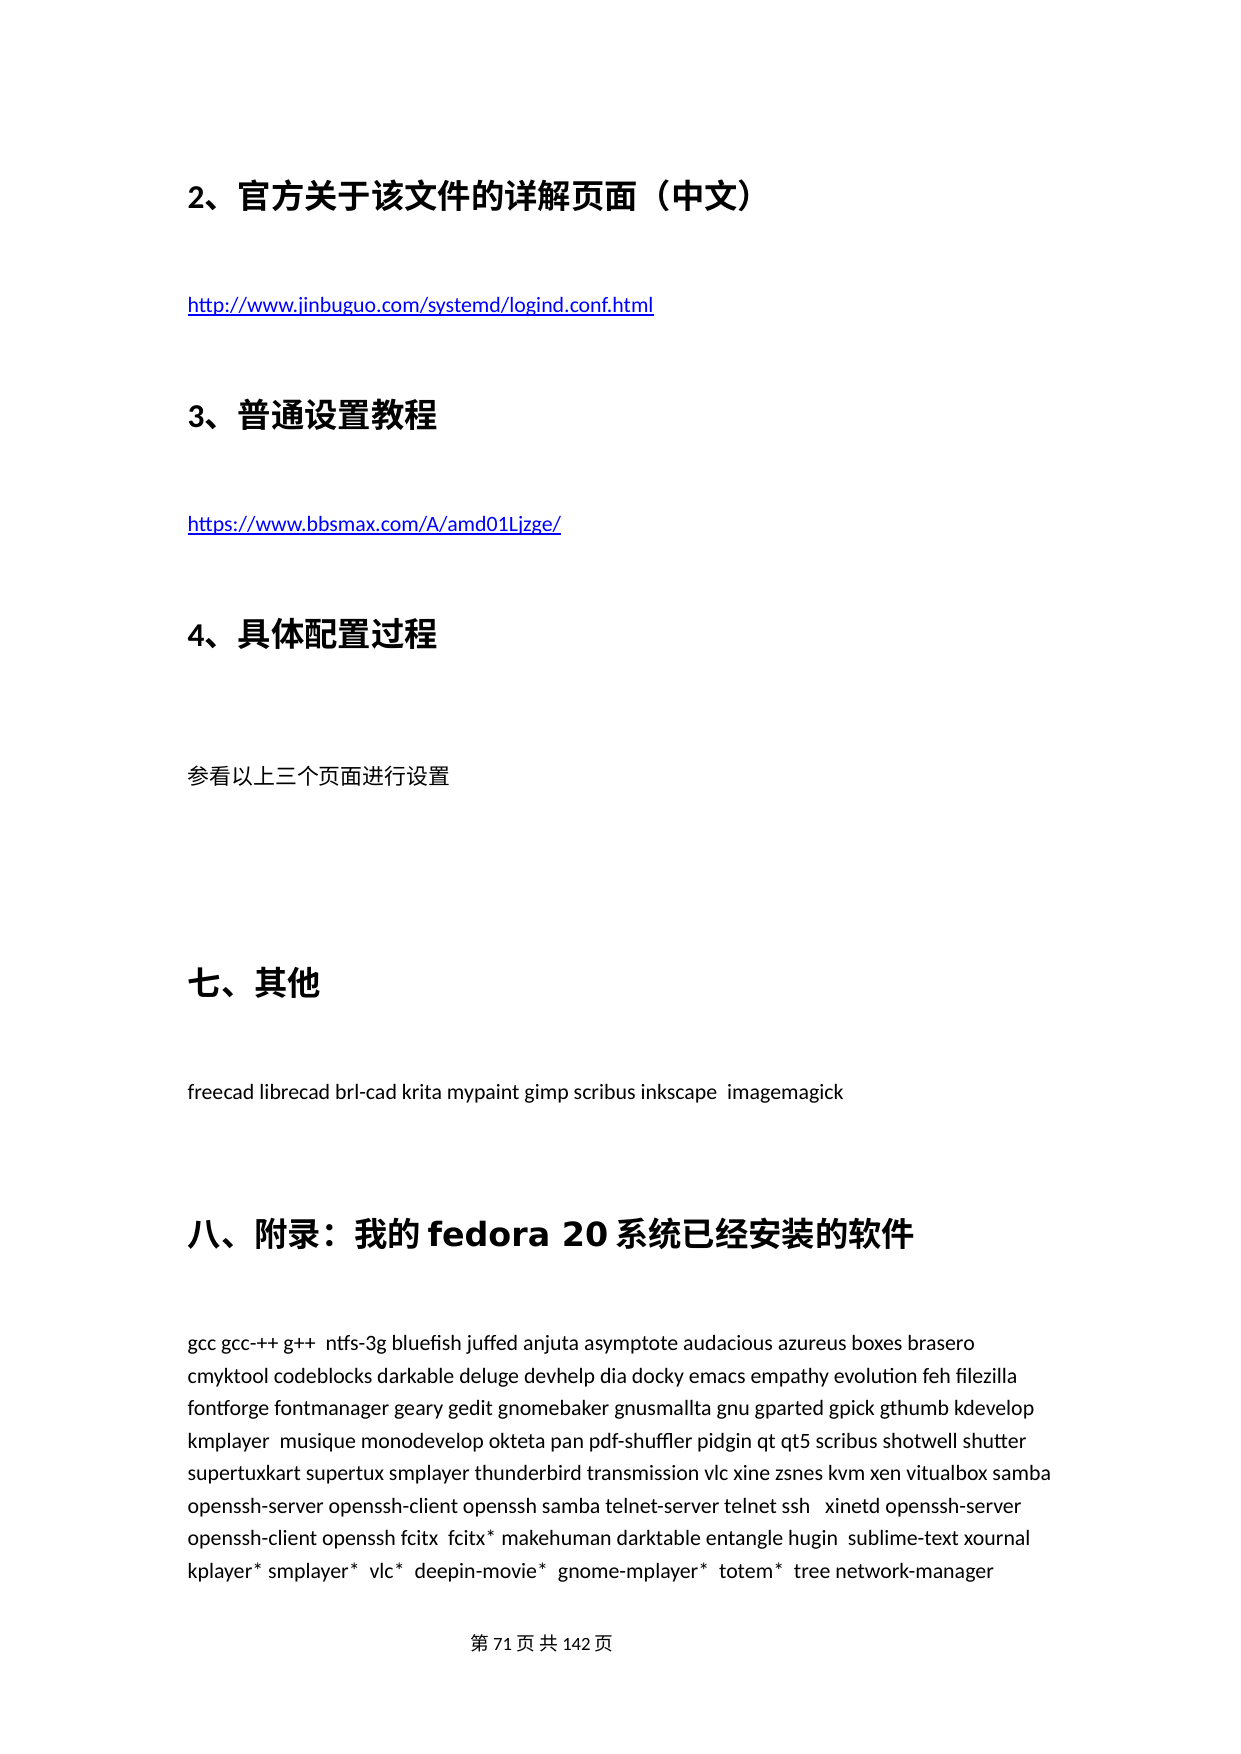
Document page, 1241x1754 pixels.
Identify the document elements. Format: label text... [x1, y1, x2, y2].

text freecad librecad brl-cad krita mypaint gimp scribus inkscape imagemagick [187, 1075, 1053, 1108]
subtitle 3、普通设置教程 [187, 381, 1053, 446]
subtitle 七、其他 [187, 948, 1053, 1013]
text 参看以上三个页面进行设置 [187, 759, 1053, 791]
subtitle 八、附录：我的fedora 20系统已经安装的软件 [187, 1200, 1053, 1265]
text http://www.jinbuguo.com/systemd/logind.conf.html [187, 289, 1053, 321]
subtitle 4、具体配置过程 [187, 600, 1053, 665]
text https://www.bbsmax.com/A/amd01Ljzge/ [187, 508, 1053, 540]
subtitle 2、官方关于该文件的详解页面（中文） [187, 162, 1053, 227]
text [187, 1327, 1053, 1587]
